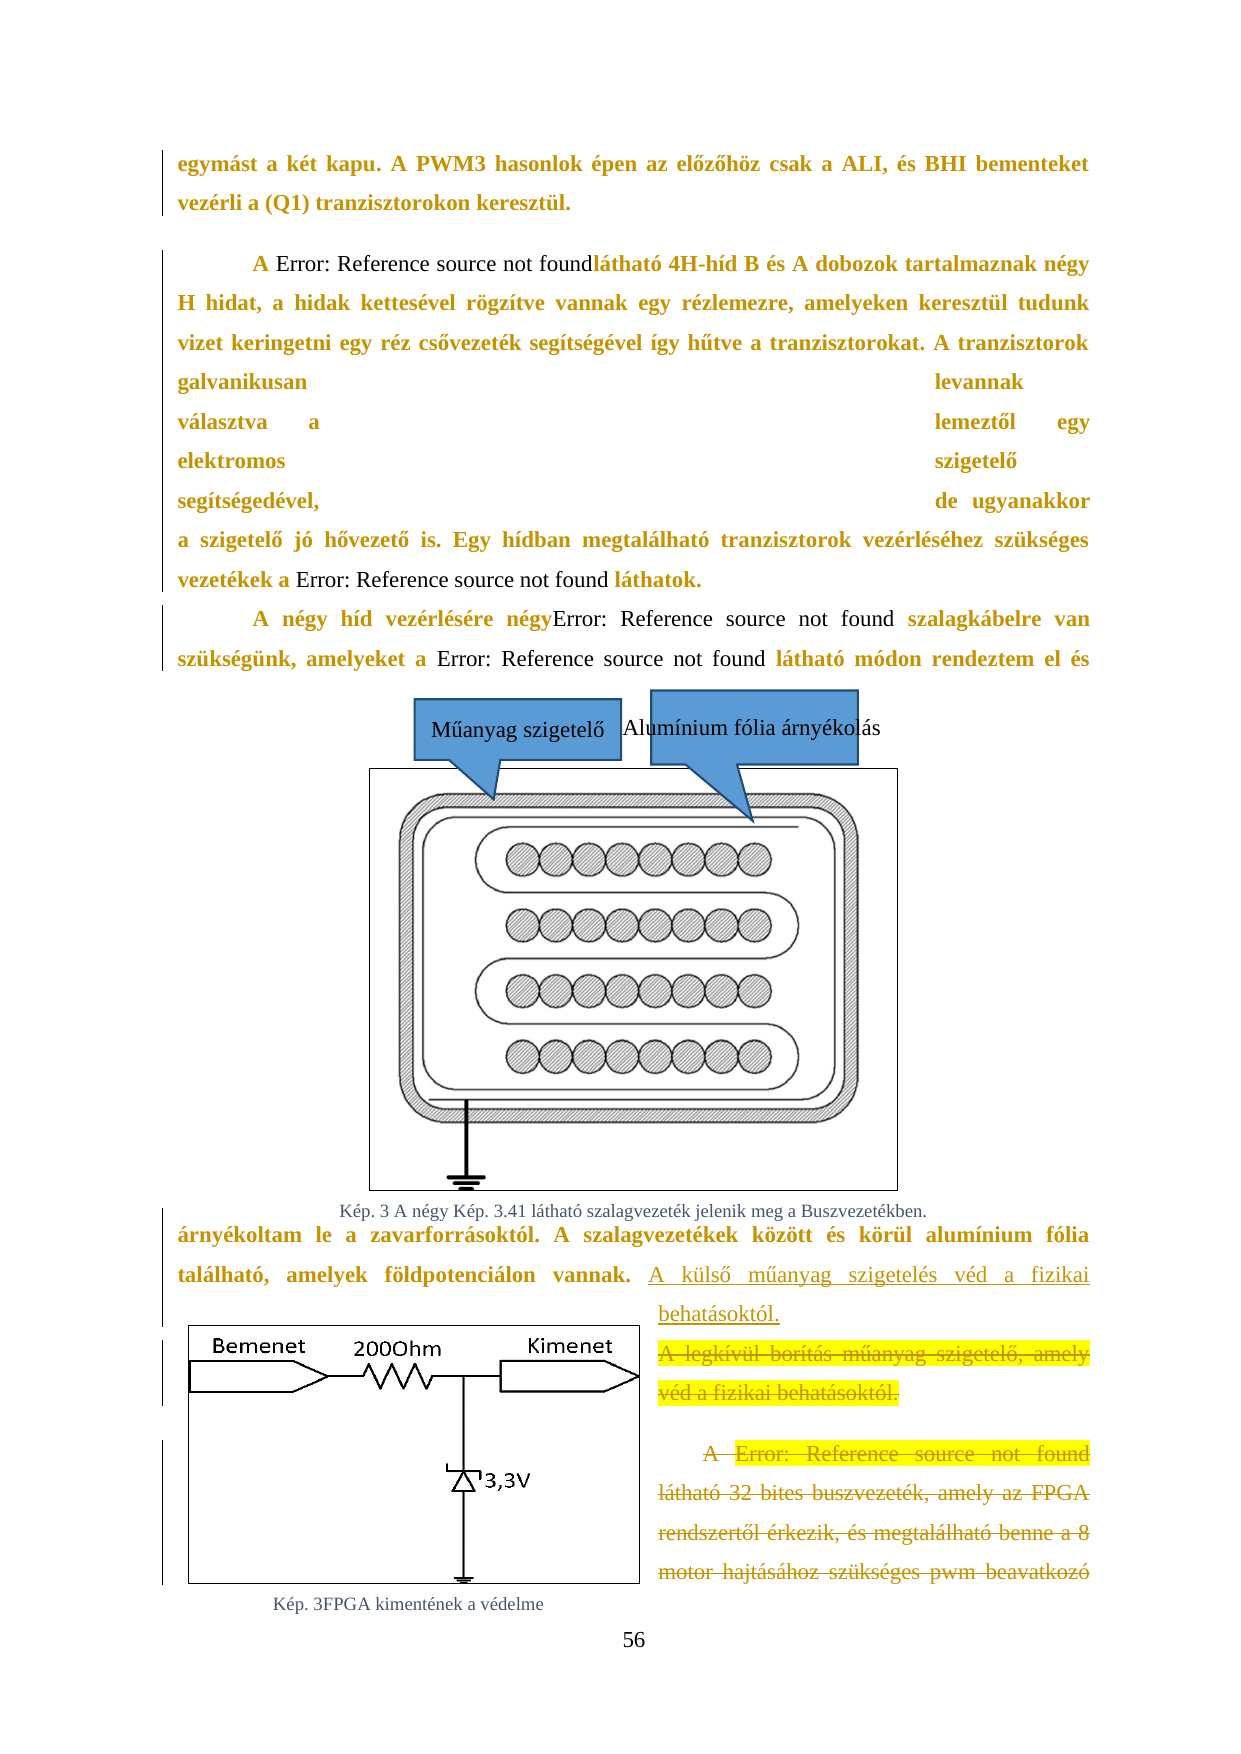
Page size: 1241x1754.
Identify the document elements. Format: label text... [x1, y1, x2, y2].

picture [189, 1327, 639, 1583]
text A négy híd vezérlésére négyKép. 3.41 szalagkábelre van szükségünk, amelyeket a Kép. 3.42 látható módon rendeztem el és árnyékoltam le a zavarforrásoktól. A szalagvezetékek között és körül alumínium fólia található, amelyek földpotenciálon vannak. [177, 605, 1090, 1327]
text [177, 150, 1090, 216]
text A Kép. 3.44látható 4H-híd B és A dobozok tartalmaznak négy H hidat, a hidak kettesével rögzítve vannak egy rézlemezre, amelyeken keresztül tudunk vizet keringetni egy réz csővezeték segítségével így hűtve a tranzisztorokat. A tranzisztorok galvanikusan levannak választva a lemeztől egy elektromos szigetelő segítségedével, de ugyanakkor a szigetelő jó hővezető is. Egy hídban megtalálható tranzisztorok vezérléséhez szükséges vezetékek a Kép. 3.41 láthatok. [177, 250, 1090, 592]
